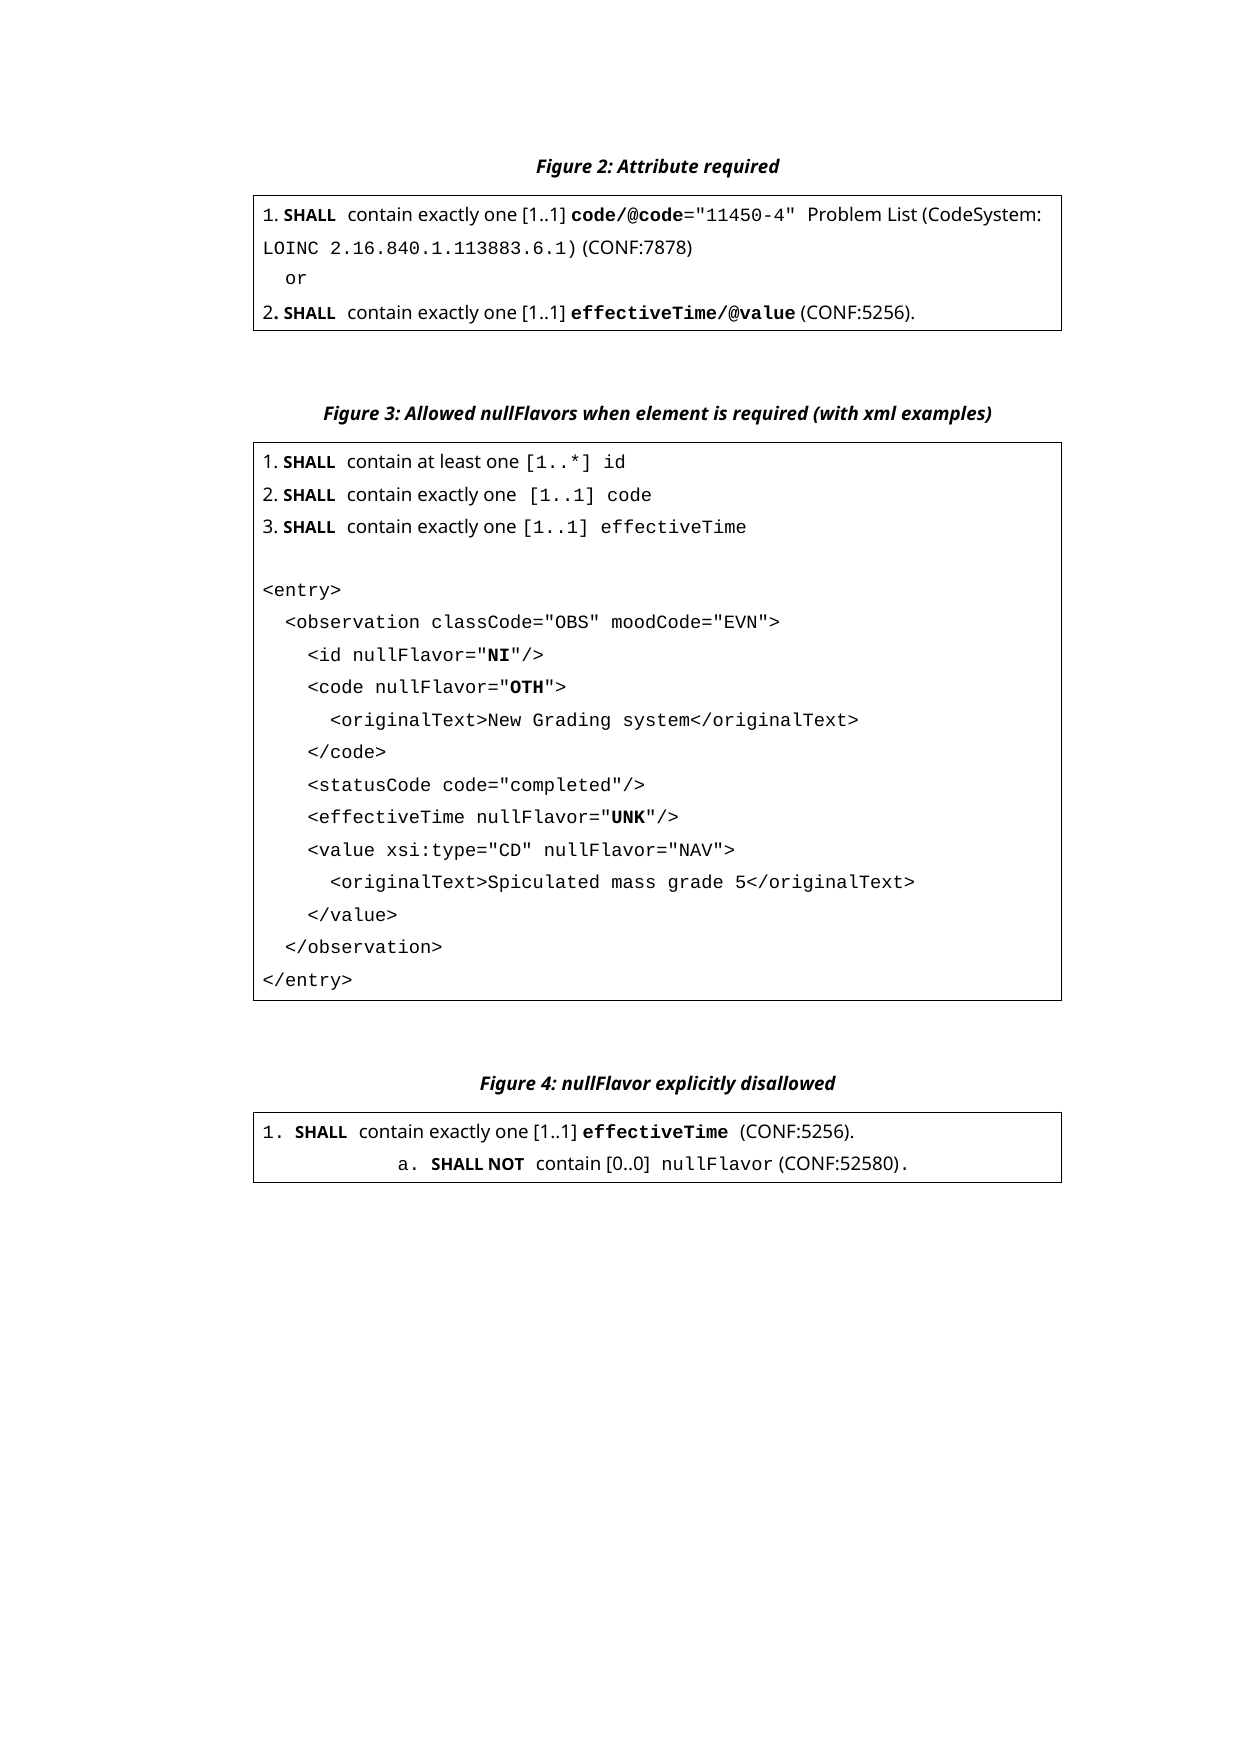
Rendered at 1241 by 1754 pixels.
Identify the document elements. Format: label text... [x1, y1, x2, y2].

text 1. SHALL contain exactly one [1..1] effectiveTime (CONF:5256). [254, 1113, 1061, 1144]
text <effectiveTime nullFlavor="UNK"/> [254, 799, 1061, 832]
text <value xsi:type="CD" nullFlavor="NAV"> [254, 832, 1061, 864]
text 1. SHALL contain at least one [1..*] id [254, 443, 1061, 474]
text <entry> [254, 572, 1061, 604]
text 2. SHALL contain exactly one [1..1] code [254, 474, 1061, 507]
text 3. SHALL contain exactly one [1..1] effectiveTime [254, 507, 1061, 543]
text <code nullFlavor="OTH"> [254, 669, 1061, 702]
text </value> [254, 897, 1061, 929]
text </entry> [254, 962, 1061, 1000]
text <originalText>Spiculated mass grade 5</originalText> [254, 864, 1061, 897]
text <statusCode code="completed"/> [254, 767, 1061, 799]
text 1. SHALL contain exactly one [1..1] code/@code="11450-4" Problem List (CodeSystem: LOINC 2.16.840.1.113883.6.1) (CONF:7878) [254, 196, 1061, 260]
text a. SHALL NOT contain [0..0] nullFlavor (CONF:52580). [254, 1144, 1061, 1182]
text 2. SHALL contain exactly one [1..1] effectiveTime/@value (CONF:5256). [254, 292, 1061, 330]
text <observation classCode="OBS" moodCode="EVN"> [254, 604, 1061, 637]
text </code> [254, 734, 1061, 767]
text or [254, 260, 1061, 292]
text </observation> [254, 929, 1061, 962]
text <id nullFlavor="NI"/> [254, 637, 1061, 669]
text <originalText>New Grading system</originalText> [254, 702, 1061, 734]
